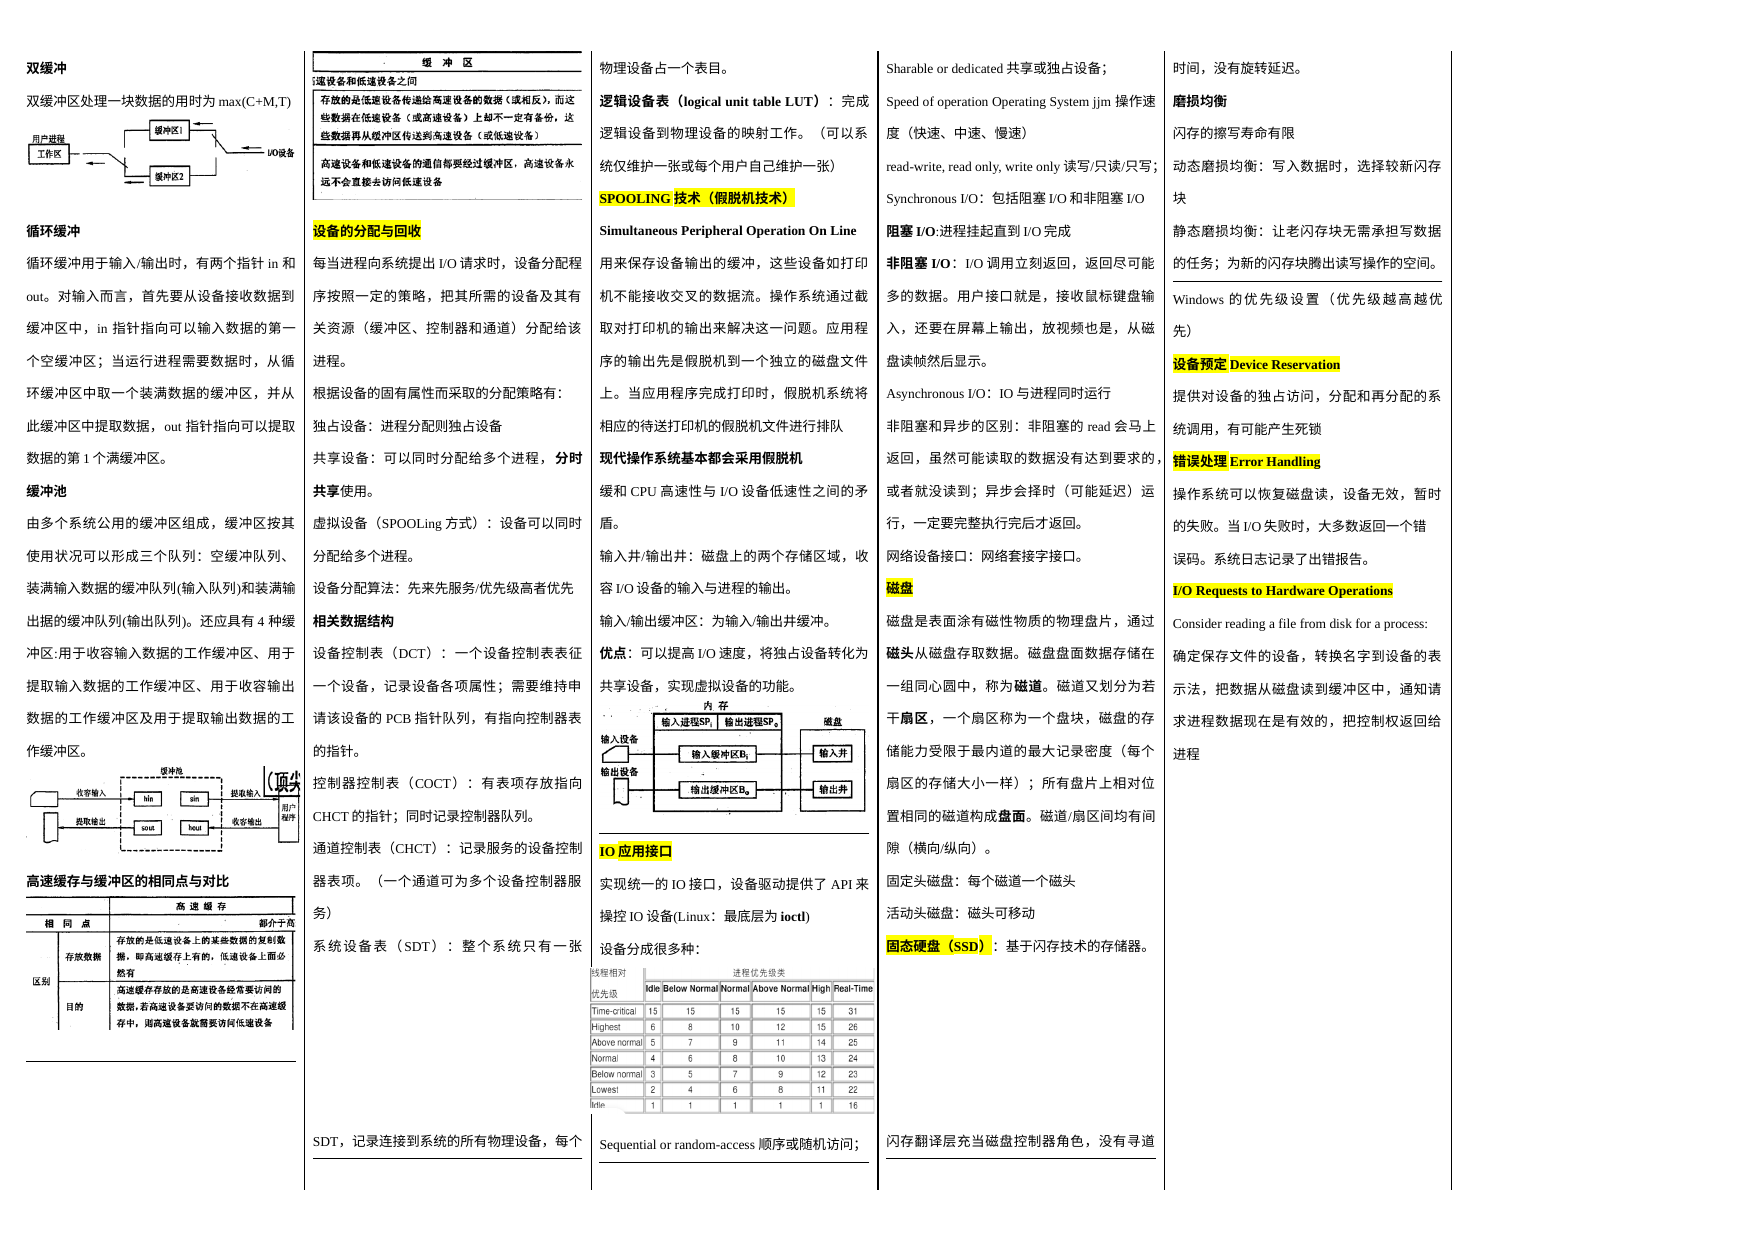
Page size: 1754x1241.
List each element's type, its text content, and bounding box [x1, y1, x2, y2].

picture [590, 967, 875, 1114]
text 独占设备：进程分配则独占设备 [313, 409, 582, 441]
text 非阻塞和异步的区别：非阻塞的read会马上返回，虽然可能读取的数据没有达到要求的，或者就没读到；异步会择时（可能延迟）运行，一定要完整执行完后才返回。 [886, 409, 1156, 539]
text 通道控制表（CHCT）：记录服务的设备控制器表项。（一个通道可为多个设备控制器服务） [313, 831, 582, 929]
text 提供对设备的独占访问，分配和再分配的系统调用，有可能产生死锁 [1173, 379, 1442, 444]
text 磁盘 [886, 571, 1156, 604]
text 闪存翻译层充当磁盘控制器角色，没有寻道时间，没有旋转延迟。 [1173, 51, 1442, 84]
text 设备控制表（DCT）：一个设备控制表表征一个设备，记录设备各项属性；需要维持申请该设备的PCB指针队列，有指向控制器表的指针。 [313, 636, 582, 766]
text Sharable or dedicated共享或独占设备； [886, 51, 1156, 84]
picture [26, 896, 296, 1030]
text 缓和CPU高速性与I/O设备低速性之间的矛盾。 [599, 474, 869, 539]
text 实现统一的IO接口，设备驱动提供了API来操控IO设备(Linux：最底层为ioctl) [599, 867, 869, 932]
text 闪存翻译层充当磁盘控制器角色，没有寻道时间，没有旋转延迟。 [886, 961, 1156, 1158]
text 磨损均衡 [1173, 84, 1442, 116]
text 双缓冲区处理一块数据的用时为max(C+M,T) [26, 84, 296, 116]
text 阻塞I/O:进程挂起直到I/O完成 [886, 214, 1156, 246]
text 网络设备接口：网络套接字接口。 [886, 539, 1156, 571]
text IO应用接口 [599, 834, 869, 867]
text 虚拟设备（SPOOLing方式）：设备可以同时分配给多个进程。 [313, 506, 582, 571]
text 由多个系统公用的缓冲区组成，缓冲区按其使用状况可以形成三个队列：空缓冲队列、装满输入数据的缓冲队列(输入队列)和装满输出据的缓冲队列(输出队列)。还应具有4 种缓冲区:用于收容输入数据的工作缓冲区、用于提取输入数据的工作缓冲区、用于收容输出数据的工作缓冲区及用于提取输出数据的工作缓冲区。 [26, 506, 296, 766]
text 磁盘是表面涂有磁性物质的物理盘片，通过磁头从磁盘存取数据。磁盘盘面数据存储在一组同心圆中，称为磁道。磁道又划分为若干扇区，一个扇区称为一个盘块，磁盘的存储能力受限于最内道的最大记录密度（每个扇区的存储大小一样）；所有盘片上相对位置相同的磁道构成盘面。磁道/扇区间均有间隙（横向/纵向）。 [886, 604, 1156, 864]
text 固定头磁盘：每个磁道一个磁头 [886, 864, 1156, 896]
text 每当进程向系统提出I/O请求时，设备分配程序按照一定的策略，把其所需的设备及其有关资源（缓冲区、控制器和通道）分配给该进程。 [313, 246, 582, 376]
text SPOOLING技术（假脱机技术） [599, 181, 869, 214]
text 双缓冲 [26, 51, 296, 84]
text 设备分配算法：先来先服务/优先级高者优先 [313, 571, 582, 604]
text 设备分成很多种： [599, 932, 869, 964]
text 非阻塞I/O：I/O调用立刻返回，返回尽可能多的数据。用户接口就是，接收鼠标键盘输入，还要在屏幕上输出，放视频也是，从磁盘读帧然后显示。 [886, 246, 1156, 376]
text 系统设备表（SDT）：整个系统只有一张SDT，记录连接到系统的所有物理设备，每个物理设备占一个表目。 [313, 929, 582, 1158]
text 高速缓存与缓冲区的相同点与对比 [26, 864, 296, 896]
text 固态硬盘（SSD）：基于闪存技术的存储器。 [886, 929, 1156, 961]
text I/O Requests to Hardware Operations [1173, 574, 1442, 607]
picture [26, 766, 301, 854]
text 用来保存设备输出的缓冲，这些设备如打印机不能接收交叉的数据流。操作系统通过截取对打印机的输出来解决这一问题。应用程序的输出先是假脱机到一个独立的磁盘文件上。当应用程序完成打印时，假脱机系统将相应的待送打印机的假脱机文件进行排队 [599, 246, 869, 441]
text 循环缓冲用于输入/输出时，有两个指针in 和out。对输入而言，首先要从设备接收数据到缓冲区中，in 指针指向可以输入数据的第一个空缓冲区；当运行进程需要数据时，从循环缓冲区中取一个装满数据的缓冲区，并从此缓冲区中提取数据，out 指针指向可以提取数据的第1个满缓冲区。 [26, 246, 296, 474]
text Speed of operation Operating System jjm 操作速度（快速、中速、慢速） [886, 84, 1156, 149]
text 相关数据结构 [313, 604, 582, 636]
text 设备的分配与回收 [313, 214, 582, 246]
text 动态磨损均衡：写入数据时，选择较新闪存块 [1173, 149, 1442, 214]
text 输入井/输出井：磁盘上的两个存储区域，收容I/O设备的输入与进程的输出。 [599, 539, 869, 604]
text 错误处理Error Handling [1173, 444, 1442, 477]
text read-write, read only, write only读写/只读/只写； [886, 149, 1156, 181]
text 共享设备：可以同时分配给多个进程，分时共享使用。 [313, 441, 582, 506]
text 控制器控制表（COCT）：有表项存放指向CHCT的指针；同时记录控制器队列。 [313, 766, 582, 831]
text Windows的优先级设置（优先级越高越优先） [1173, 282, 1442, 347]
text 逻辑设备表（logical unit table LUT）：完成逻辑设备到物理设备的映射工作。（可以系统仅维护一张或每个用户自己维护一张） [599, 84, 869, 181]
picture [599, 701, 869, 815]
text 优点：可以提高I/O速度，将独占设备转化为共享设备，实现虚拟设备的功能。 [599, 636, 869, 701]
text 确定保存文件的设备，转换名字到设备的表示法，把数据从磁盘读到缓冲区中，通知请求进程数据现在是有效的，把控制权返回给进程 [1173, 639, 1442, 769]
picture [26, 116, 296, 187]
picture [312, 51, 583, 200]
text 系统设备表（SDT）：整个系统只有一张SDT，记录连接到系统的所有物理设备，每个物理设备占一个表目。 [599, 51, 869, 84]
text 根据设备的固有属性而采取的分配策略有： [313, 376, 582, 409]
text 循环缓冲 [26, 214, 296, 246]
text 设备预定Device Reservation [1173, 347, 1442, 379]
text 操作系统可以恢复磁盘读，设备无效，暂时的失败。当I/O失败时，大多数返回一个错 [1173, 477, 1442, 542]
text Simultaneous Peripheral Operation On Line [599, 214, 869, 246]
text 活动头磁盘：磁头可移动 [886, 896, 1156, 929]
text 误码。系统日志记录了出错报告。 [1173, 542, 1442, 574]
text 输入/输出缓冲区：为输入/输出井缓冲。 [599, 604, 869, 636]
text 静态磨损均衡：让老闪存块无需承担写数据的任务；为新的闪存块腾出读写操作的空间。 [1173, 214, 1442, 281]
text Synchronous I/O：包括阻塞I/O和非阻塞 I/O [886, 181, 1156, 214]
text Consider reading a file from disk for a process: [1173, 607, 1442, 639]
text Sequential or random-access 顺序或随机访问； [599, 1114, 869, 1162]
text 现代操作系统基本都会采用假脱机 [599, 441, 869, 474]
text 缓冲池 [26, 474, 296, 506]
text 闪存的擦写寿命有限 [1173, 116, 1442, 149]
text Asynchronous I/O：IO与进程同时运行 [886, 376, 1156, 409]
